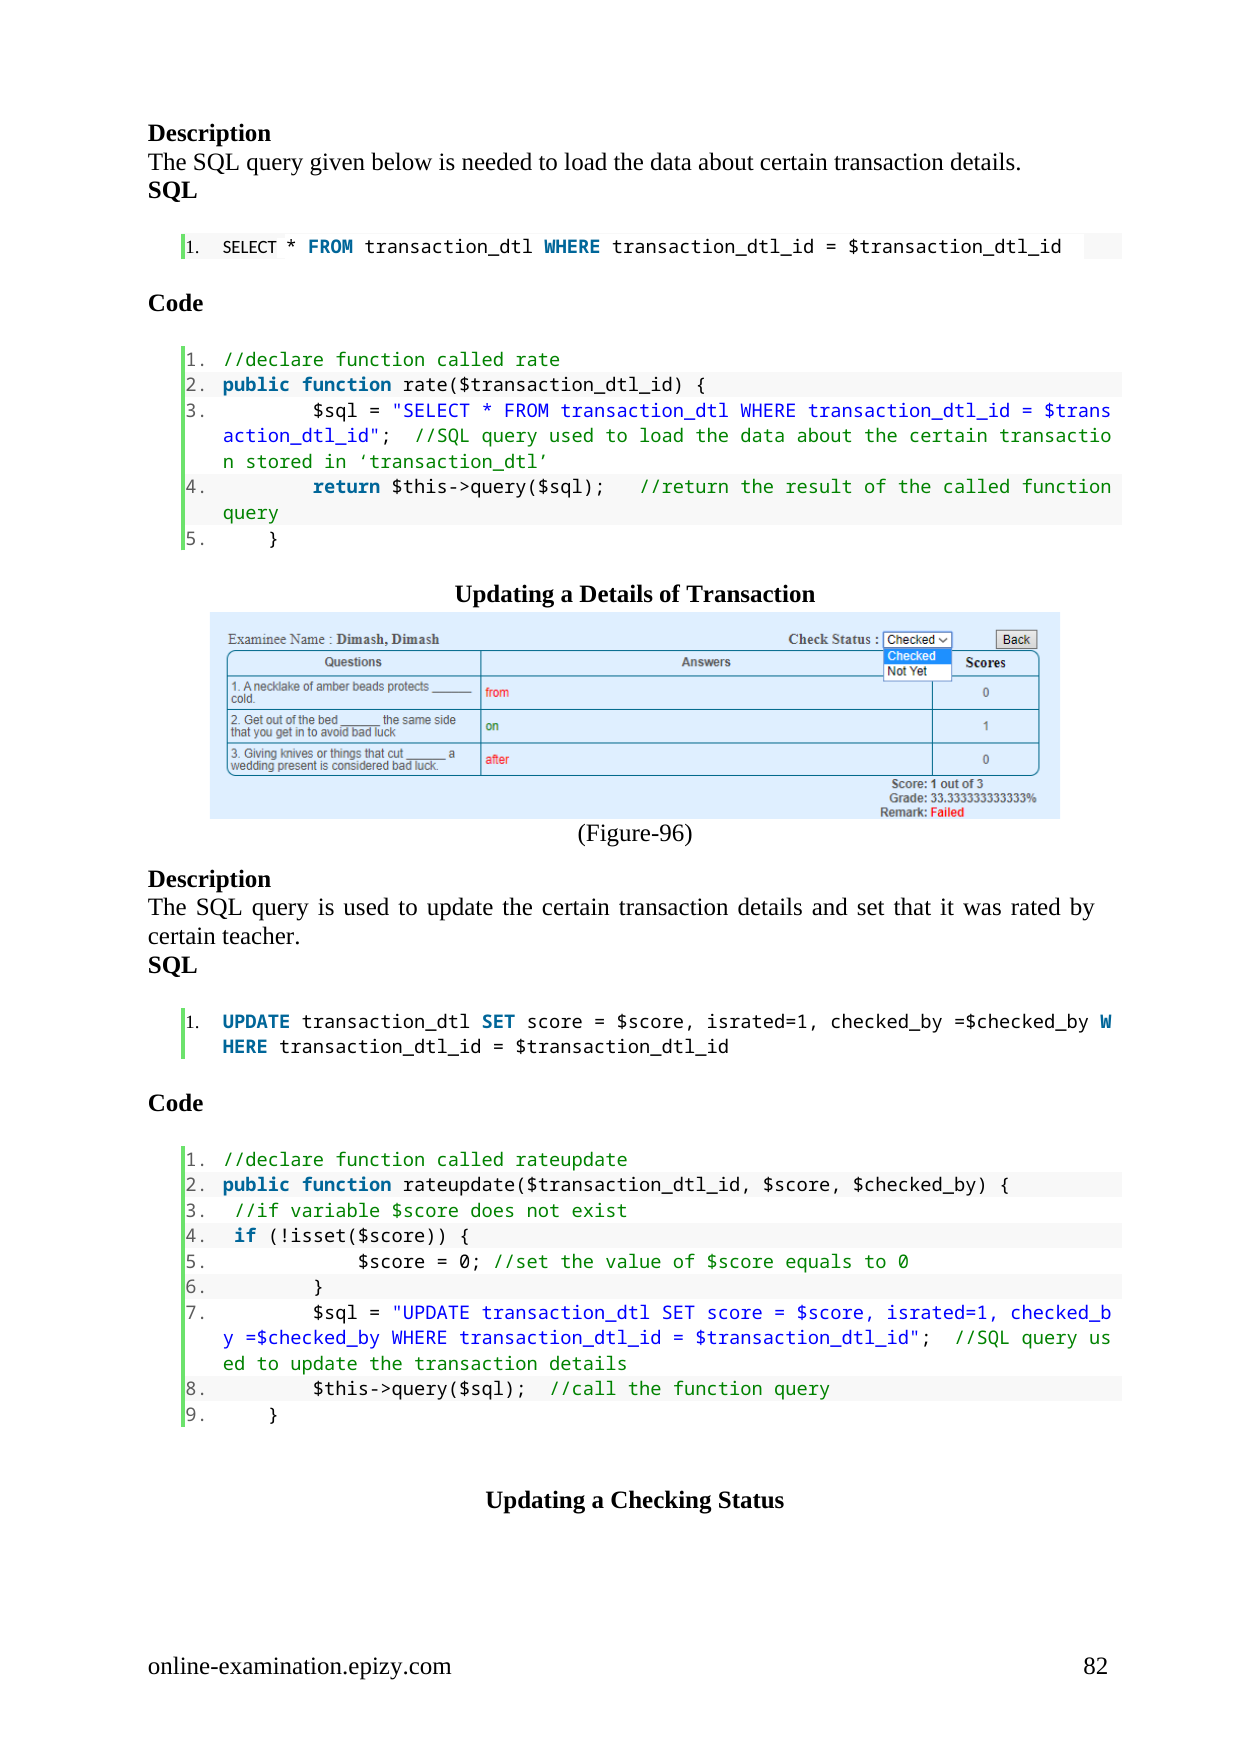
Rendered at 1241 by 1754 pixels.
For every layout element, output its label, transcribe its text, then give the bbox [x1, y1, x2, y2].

list public function rate($transaction_dtl_id) { [185, 372, 1122, 397]
list return $this->query($sql); //return the result of the called function query [185, 474, 1122, 525]
list } [185, 525, 1122, 550]
list Description [148, 118, 1097, 147]
list $sql = "SELECT * FROM transaction_dtl WHERE transaction_dtl_id = $transaction_dtl_id"; //SQL query used to load the data about the certain transaction stored in ‘transaction_dtl’ [185, 397, 1122, 474]
list } [185, 1274, 1122, 1299]
list public function rateupdate($transaction_dtl_id, $score, $checked_by) { [185, 1172, 1122, 1197]
text (Figure-96) [148, 818, 1122, 847]
list Description [148, 864, 1097, 892]
list //declare function called rateupdate [185, 1146, 1122, 1172]
list $score = 0; //set the value of $score equals to 0 [185, 1248, 1122, 1274]
list $sql = "UPDATE transaction_dtl SET score = $score, israted=1, checked_by =$checked_by WHERE transaction_dtl_id = $transaction_dtl_id"; //SQL query used to update the transaction details [185, 1299, 1122, 1376]
list SQL [148, 176, 1097, 204]
list UPDATE transaction_dtl SET score = $score, israted=1, checked_by =$checked_by WHERE transaction_dtl_id = $transaction_dtl_id [185, 1008, 1122, 1059]
list if (!isset($score)) { [185, 1223, 1122, 1248]
list //declare function called rate [185, 346, 1122, 372]
list //if variable $score does not exist [185, 1197, 1122, 1223]
list The SQL query is used to update the certain transaction details and set that it was rated by certain teacher. [148, 892, 1097, 950]
list $this->query($sql); //call the function query [185, 1376, 1122, 1401]
text Updating a Details of Transaction [148, 579, 1122, 608]
list SQL [148, 950, 1097, 979]
list SELECT * FROM transaction_dtl WHERE transaction_dtl_id = $transaction_dtl_id [181, 233, 1122, 259]
list The SQL query given below is needed to load the data about certain transaction details. [148, 147, 1097, 176]
list Code [148, 288, 1097, 317]
text Updating a Checking Status [148, 1485, 1122, 1513]
list } [185, 1401, 1122, 1427]
picture [209, 612, 1061, 819]
list Code [148, 1088, 1097, 1117]
